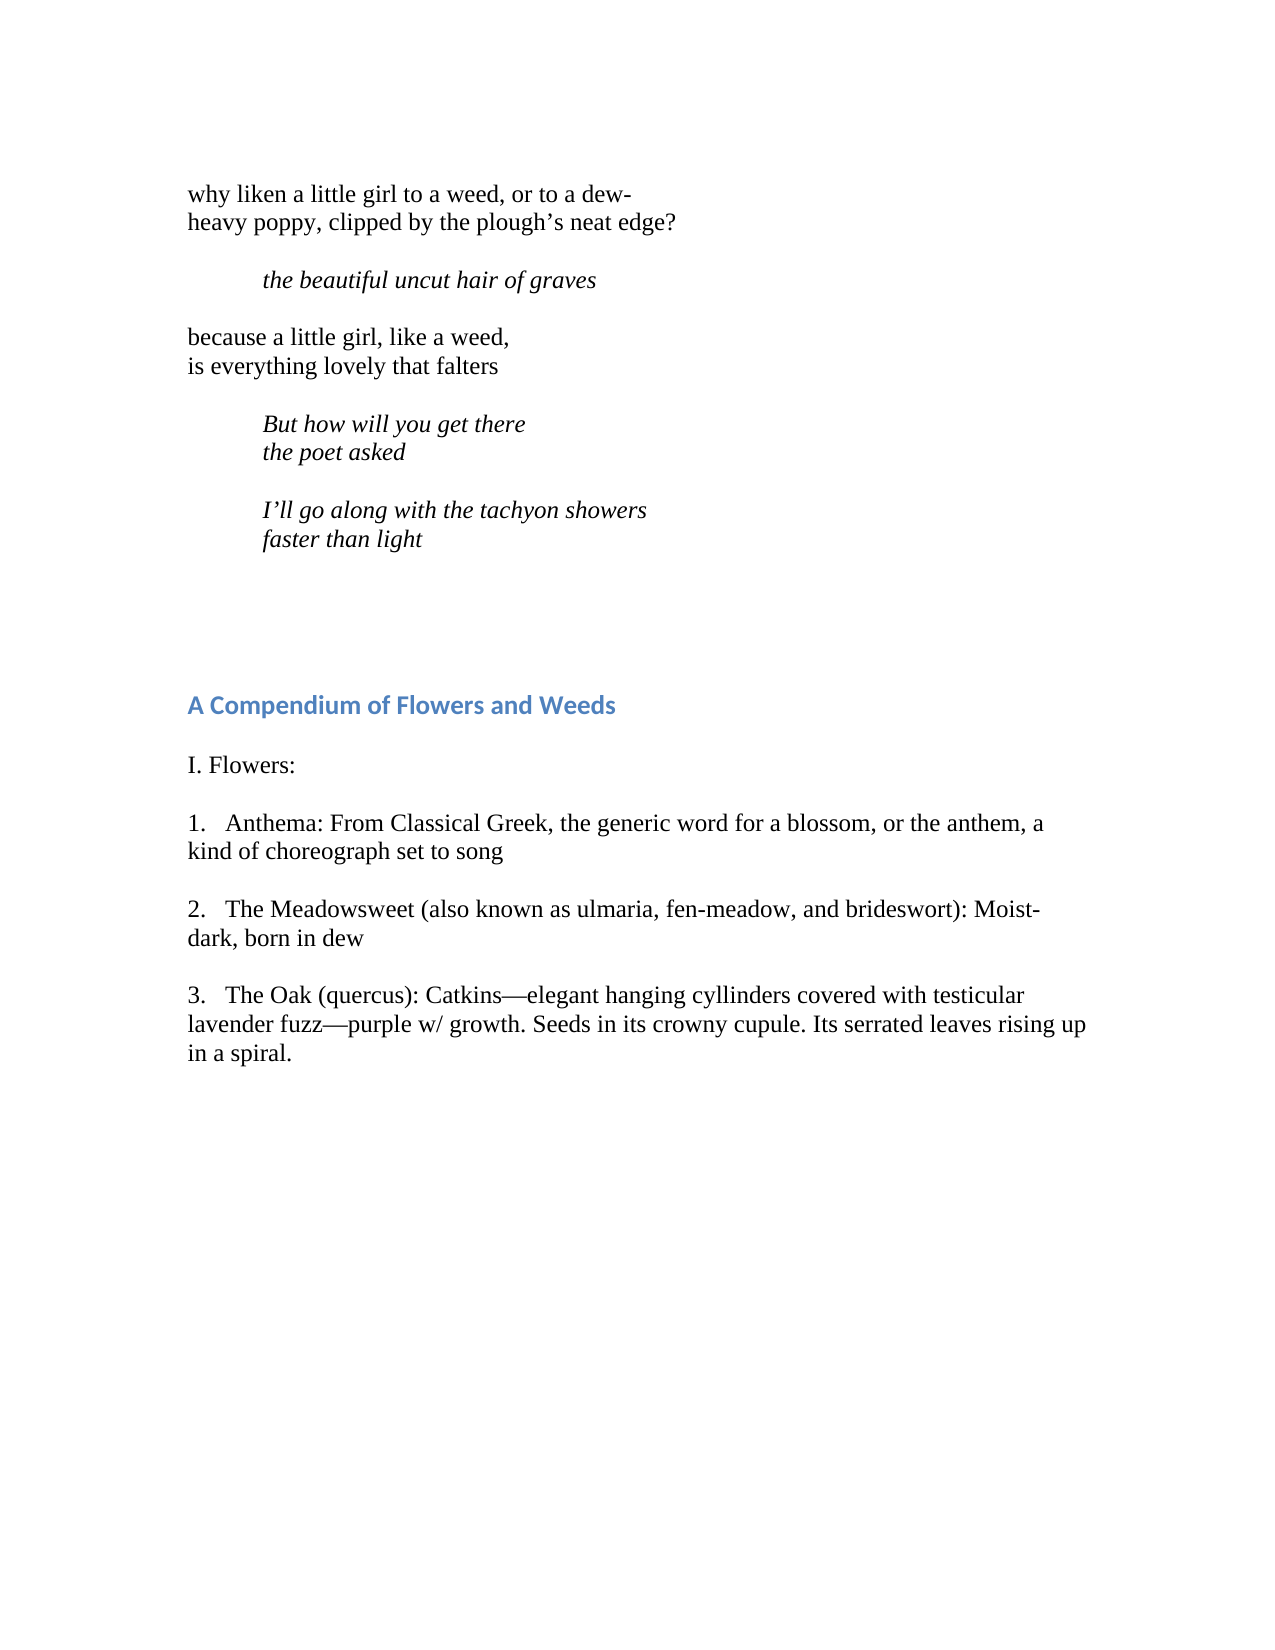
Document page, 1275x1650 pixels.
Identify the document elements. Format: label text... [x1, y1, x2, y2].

text is everything lovely that falters [187, 351, 1087, 380]
text 3. The Oak (quercus): Catkins—elegant hanging cyllinders covered with testicular lavender fuzz—purple w/ growth. Seeds in its crowny cupule. Its serrated leaves rising up in a spiral. [187, 980, 1087, 1066]
text But how will you get there [187, 409, 1087, 437]
text I. Flowers: [187, 750, 1087, 779]
subtitle A Compendium of Flowers and Weeds [187, 688, 1087, 721]
text 1. Anthema: From Classical Greek, the generic word for a blossom, or the anthem, a kind of choreograph set to song [187, 808, 1087, 865]
text the beautiful uncut hair of graves [187, 265, 1087, 294]
text heavy poppy, clipped by the plough’s neat edge? [187, 207, 1087, 236]
text I’ll go along with the tachyon showers [187, 495, 1087, 524]
text the poet asked [187, 437, 1087, 466]
text faster than light [187, 524, 1087, 552]
text why liken a little girl to a weed, or to a dew- [187, 179, 1087, 207]
text 2. The Meadowsweet (also known as ulmaria, fen-meadow, and brideswort): Moist-dark, born in dew [187, 894, 1087, 951]
text because a little girl, like a weed, [187, 322, 1087, 351]
